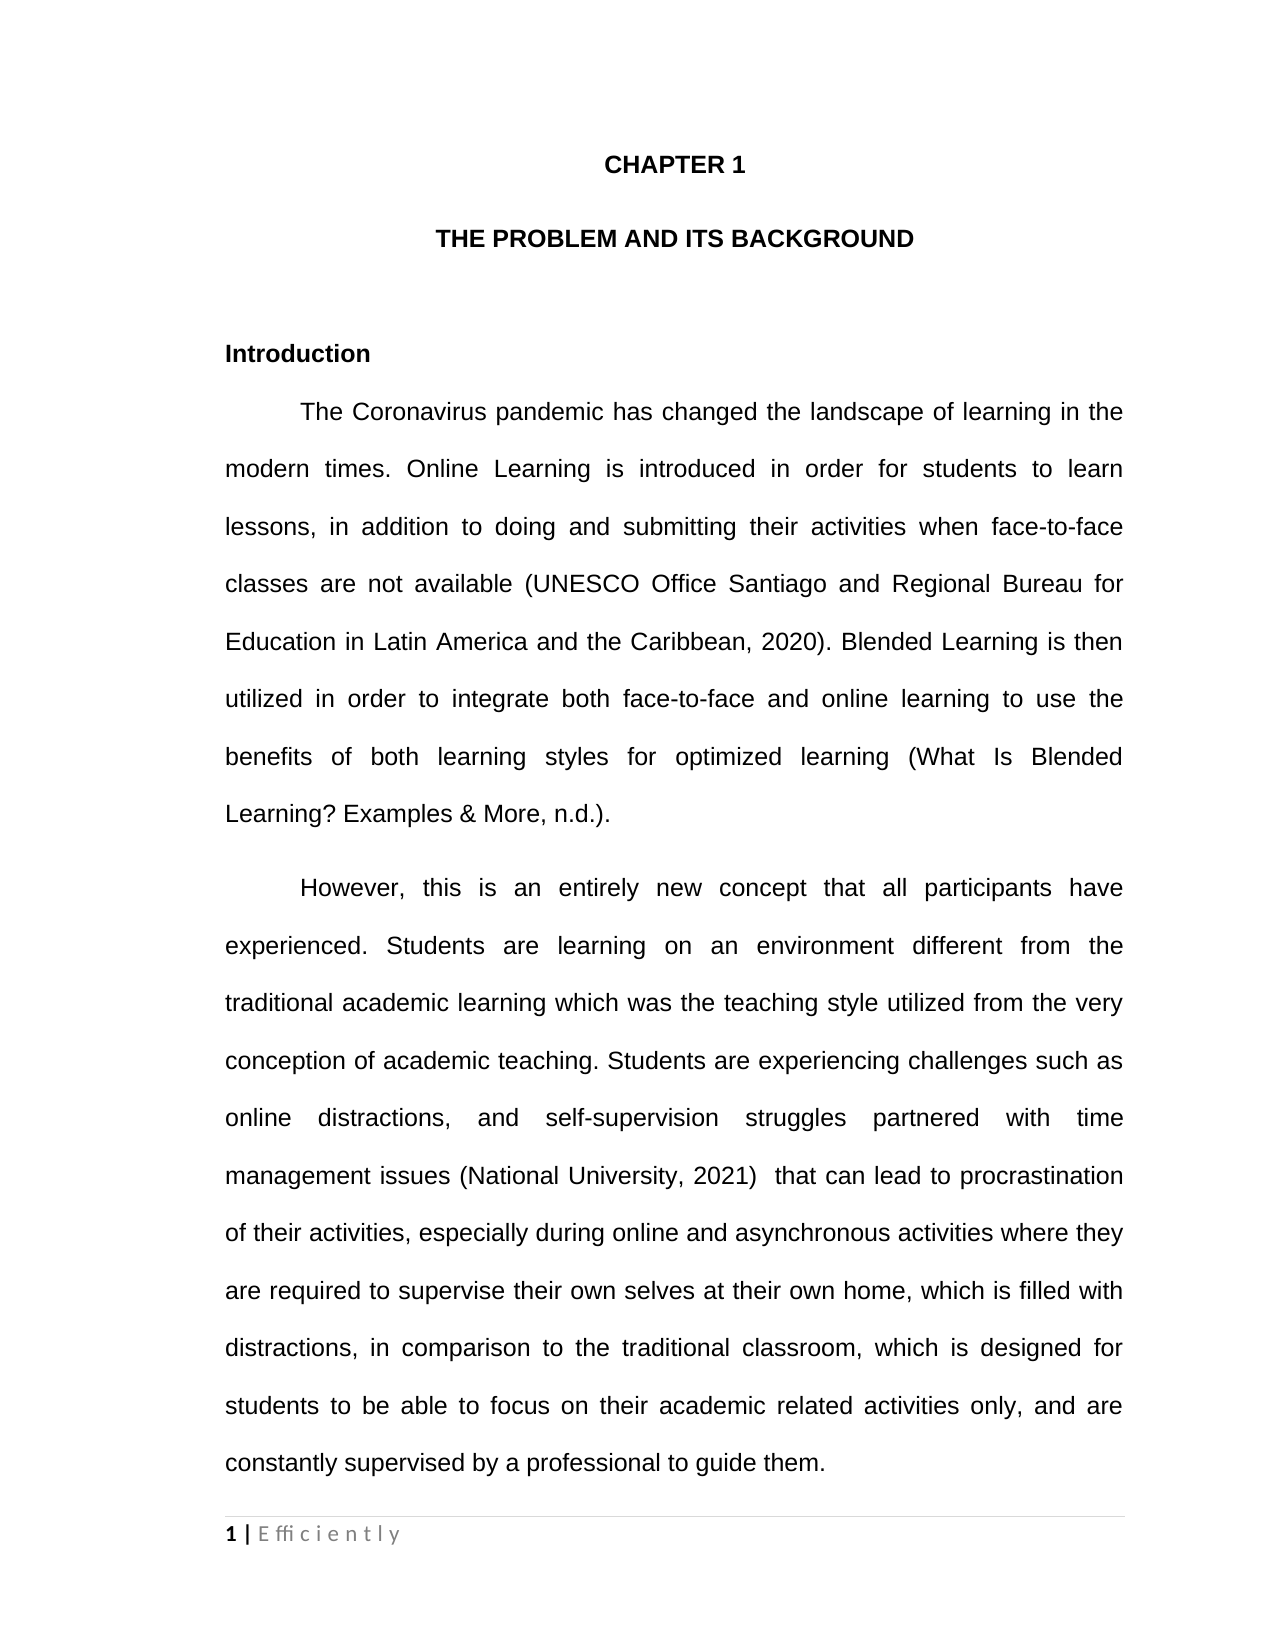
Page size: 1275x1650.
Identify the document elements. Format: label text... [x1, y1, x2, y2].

list THE PROBLEM AND ITS BACKGROUND [225, 224, 1125, 253]
list Introduction [225, 339, 1125, 368]
text However, this is an entirely new concept that all participants have experienced. Students are learning on an environment different from the traditional academic learning which was the teaching style utilized from the very conception of academic teaching. Students are experiencing challenges such as online distractions, and self-supervision struggles partnered with time management issues (National University, 2021) that can lead to procrastination of their activities, especially during online and asynchronous activities where they are required to supervise their own selves at their own home, which is filled with distractions, in comparison to the traditional classroom, which is designed for students to be able to focus on their academic related activities only, and are constantly supervised by a professional to guide them. [225, 873, 1125, 1477]
text The Coronavirus pandemic has changed the landscape of learning in the modern times. Online Learning is introduced in order for students to learn lessons, in addition to doing and submitting their activities when face-to-face classes are not available (UNESCO Office Santiago and Regional Bureau for Education in Latin America and the Caribbean, 2020). Blended Learning is then utilized in order to integrate both face-to-face and online learning to use the benefits of both learning styles for optimized learning (What Is Blended Learning? Examples & More, n.d.). [225, 397, 1125, 828]
text CHAPTER 1 [225, 150, 1125, 179]
